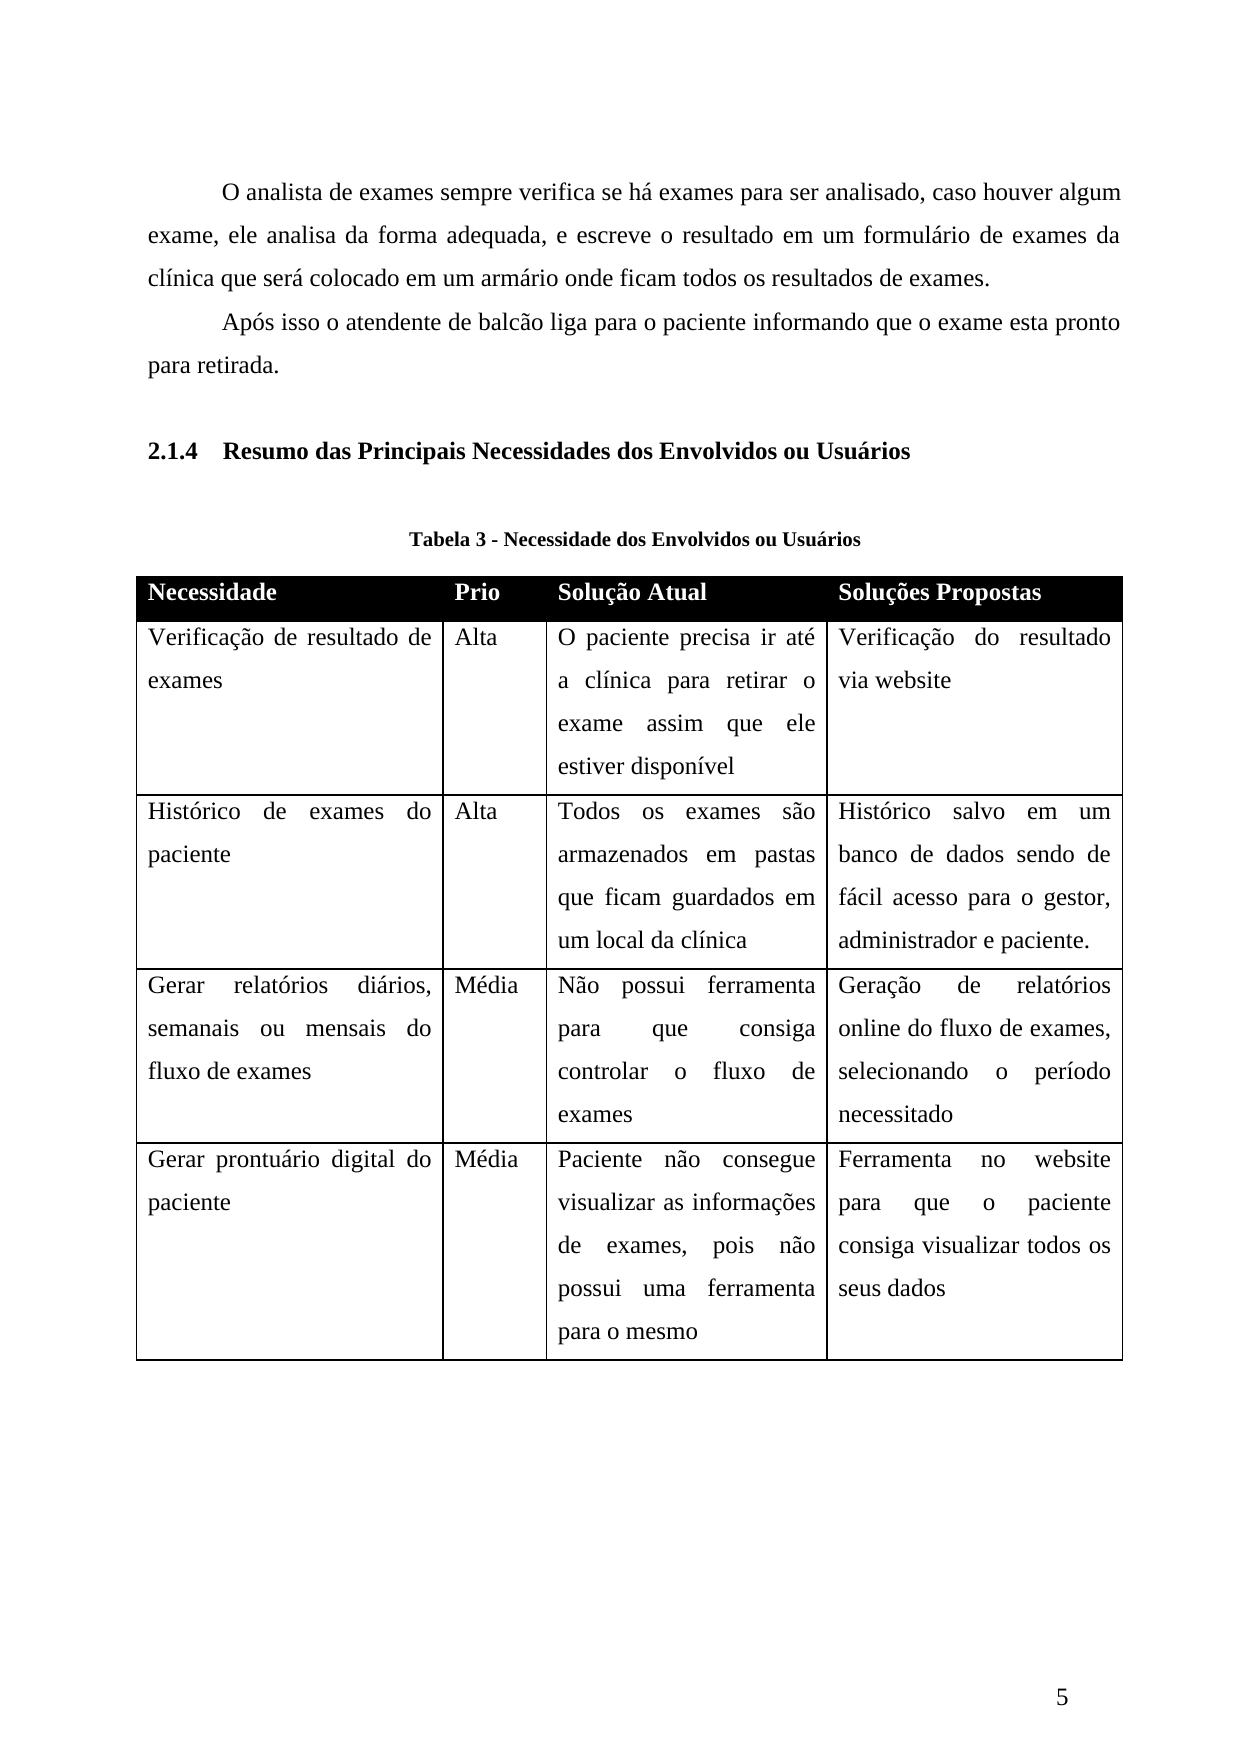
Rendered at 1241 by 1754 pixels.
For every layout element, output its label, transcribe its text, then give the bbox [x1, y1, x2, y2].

table_header Soluções Propostas [828, 577, 1122, 620]
table_cell Média [444, 970, 546, 1142]
table_cell Gerar relatórios diários, semanais ou mensais do fluxo de exames [137, 970, 442, 1142]
table_cell Histórico de exames do paciente [137, 796, 442, 968]
subtitle Resumo das Principais Necessidades dos Envolvidos ou Usuários [148, 436, 1122, 465]
table_cell Média [444, 1144, 546, 1359]
table_cell Verificação de resultado de exames [137, 622, 442, 794]
table_cell Alta [444, 622, 546, 794]
table_cell Gerar prontuário digital do paciente [137, 1144, 442, 1359]
table_header Prio [444, 577, 546, 620]
table_cell Verificação do resultado via website [828, 622, 1122, 794]
table_cell Paciente não consegue visualizar as informações de exames, pois não possui uma ferramenta para o mesmo [547, 1144, 826, 1359]
table_header Necessidade [137, 577, 442, 620]
table_cell Não possui ferramenta para que consiga controlar o fluxo de exames [547, 970, 826, 1142]
table_cell Histórico salvo em um banco de dados sendo de fácil acesso para o gestor, administrador e paciente. [828, 796, 1122, 968]
table_cell Ferramenta no website para que o paciente consiga visualizar todos os seus dados [828, 1144, 1122, 1359]
text O analista de exames sempre verifica se há exames para ser analisado, caso houver algum exame, ele analisa da forma adequada, e escreve o resultado em um formulário de exames da clínica que será colocado em um armário onde ficam todos os resultados de exames. [148, 177, 1122, 292]
table_cell O paciente precisa ir até a clínica para retirar o exame assim que ele estiver disponível [547, 622, 826, 794]
table_cell Todos os exames são armazenados em pastas que ficam guardados em um local da clínica [547, 796, 826, 968]
table_header Solução Atual [547, 577, 826, 620]
table_cell Geração de relatórios online do fluxo de exames, selecionando o período necessitado [828, 970, 1122, 1142]
text Após isso o atendente de balcão liga para o paciente informando que o exame esta pronto para retirada. [148, 307, 1122, 378]
table_cell Alta [444, 796, 546, 968]
